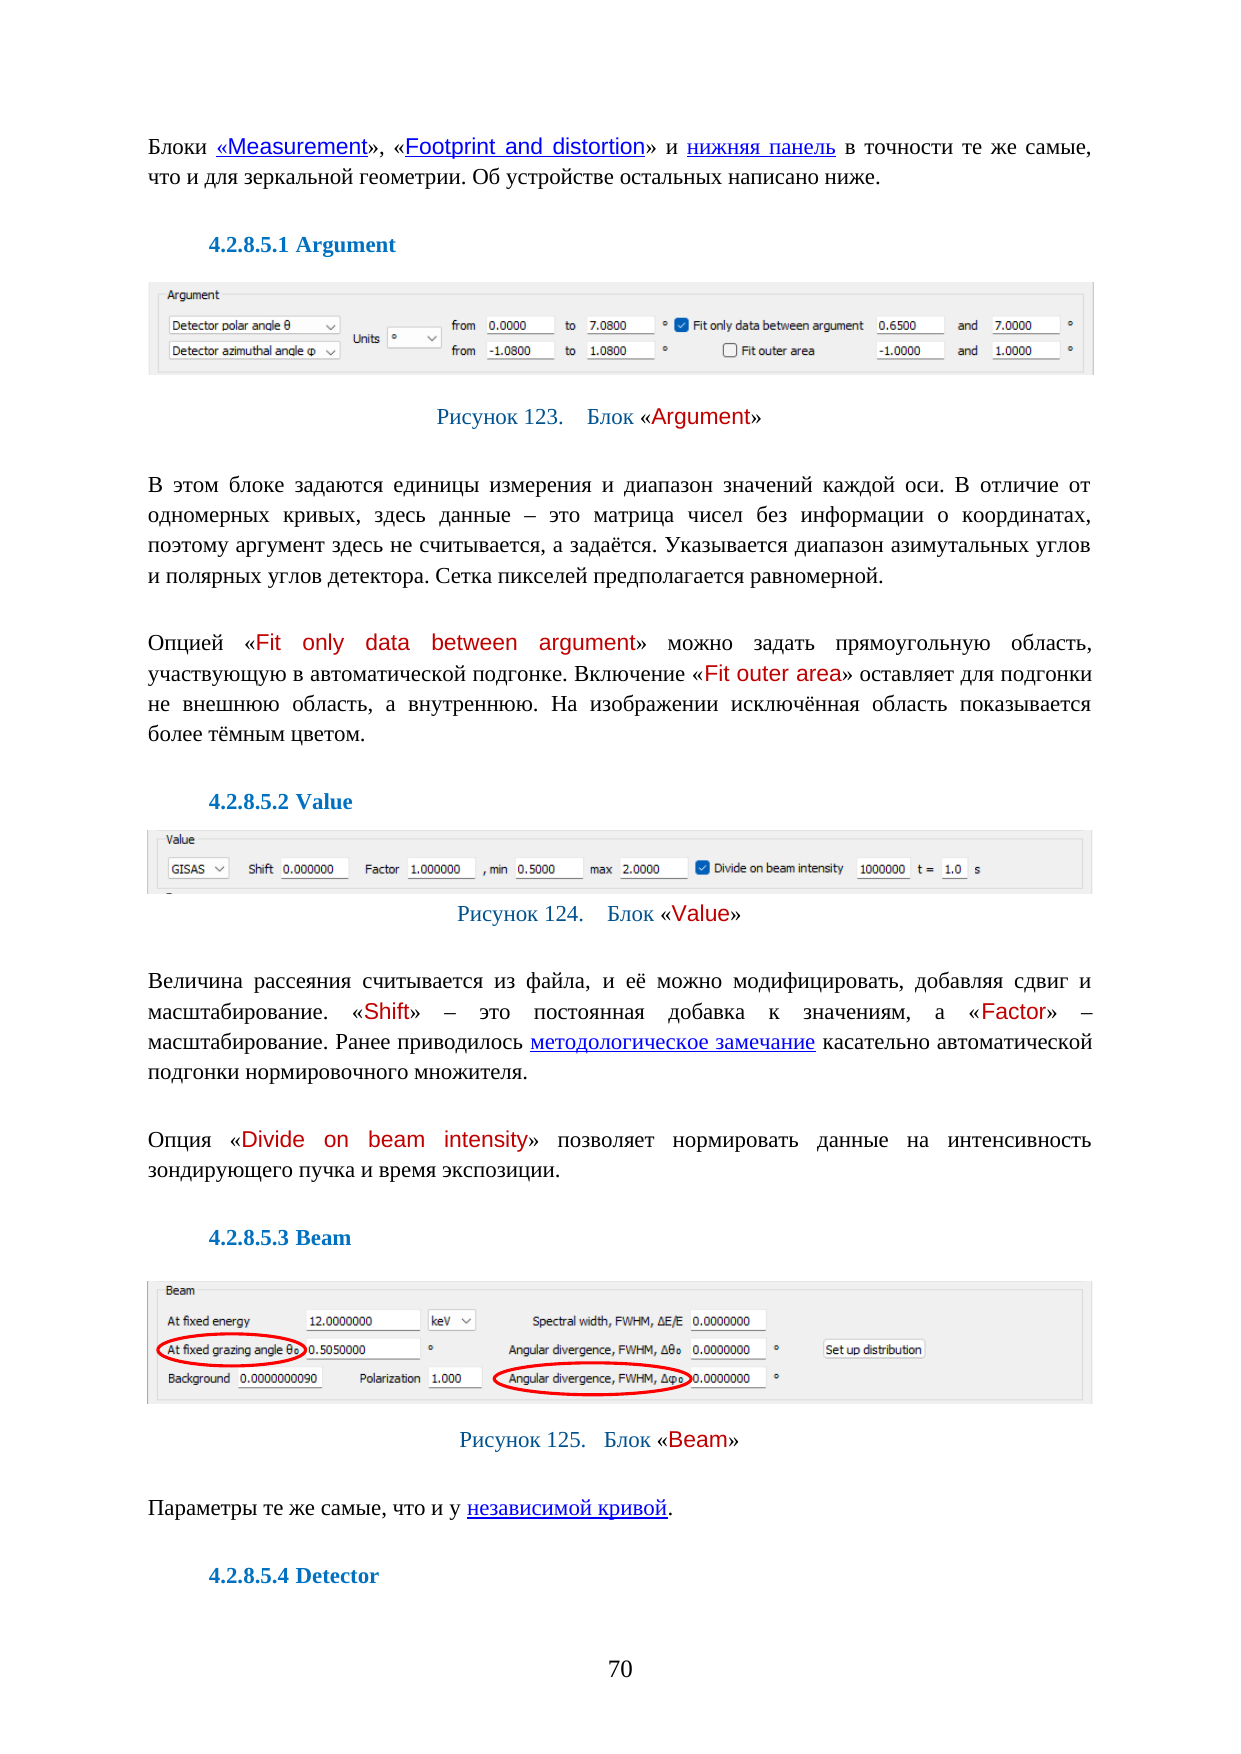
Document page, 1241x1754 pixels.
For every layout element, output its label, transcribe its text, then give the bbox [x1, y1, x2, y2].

text Опцией «Fit only data between argument» можно задать прямоугольную область, участвующую в автоматической подгонке. Включение «Fit outer area» оставляет для подгонки не внешнюю область, а внутреннюю. На изображении исключённая область показывается более тёмным цветом. [148, 629, 1093, 747]
subtitle Detector [209, 1562, 1093, 1588]
list Блок «Value» [178, 894, 1093, 926]
text В этом блоке задаются единицы измерения и диапазон значений каждой оси. В отличие от одномерных кривых, здесь данные – это матрица чисел без информации о координатах, поэтому аргумент здесь не считывается, а задаётся. Указывается диапазон азимутальных углов и полярных углов детектора. Сетка пикселей предполагается равномерной. [148, 471, 1093, 588]
subtitle Argument [209, 231, 1093, 257]
picture [148, 282, 1094, 375]
picture [147, 1281, 1093, 1404]
text Параметры те же самые, что и у независимой кривой. [148, 1494, 1093, 1521]
list Блок «Beam» [178, 1404, 1093, 1453]
picture [147, 830, 1093, 894]
text Блоки «Measurement», «Footprint and distortion» и нижняя панель в точности те же самые, что и для зеркальной геометрии. Об устройстве остальных написано ниже. [148, 133, 1093, 189]
list Блок «Argument» [178, 375, 1093, 429]
subtitle Beam [209, 1224, 1093, 1250]
subtitle Value [209, 788, 1093, 814]
text Величина рассеяния считывается из файла, и её можно модифицировать, добавляя сдвиг и масштабирование. «Shift» – это постоянная добавка к значениям, а «Factor» – масштабирование. Ранее приводилось методологическое замечание касательно автоматической подгонки нормировочного множителя. [148, 968, 1093, 1085]
text Опция «Divide on beam intensity» позволяет нормировать данные на интенсивность зондирующего пучка и время экспозиции. [148, 1126, 1093, 1183]
